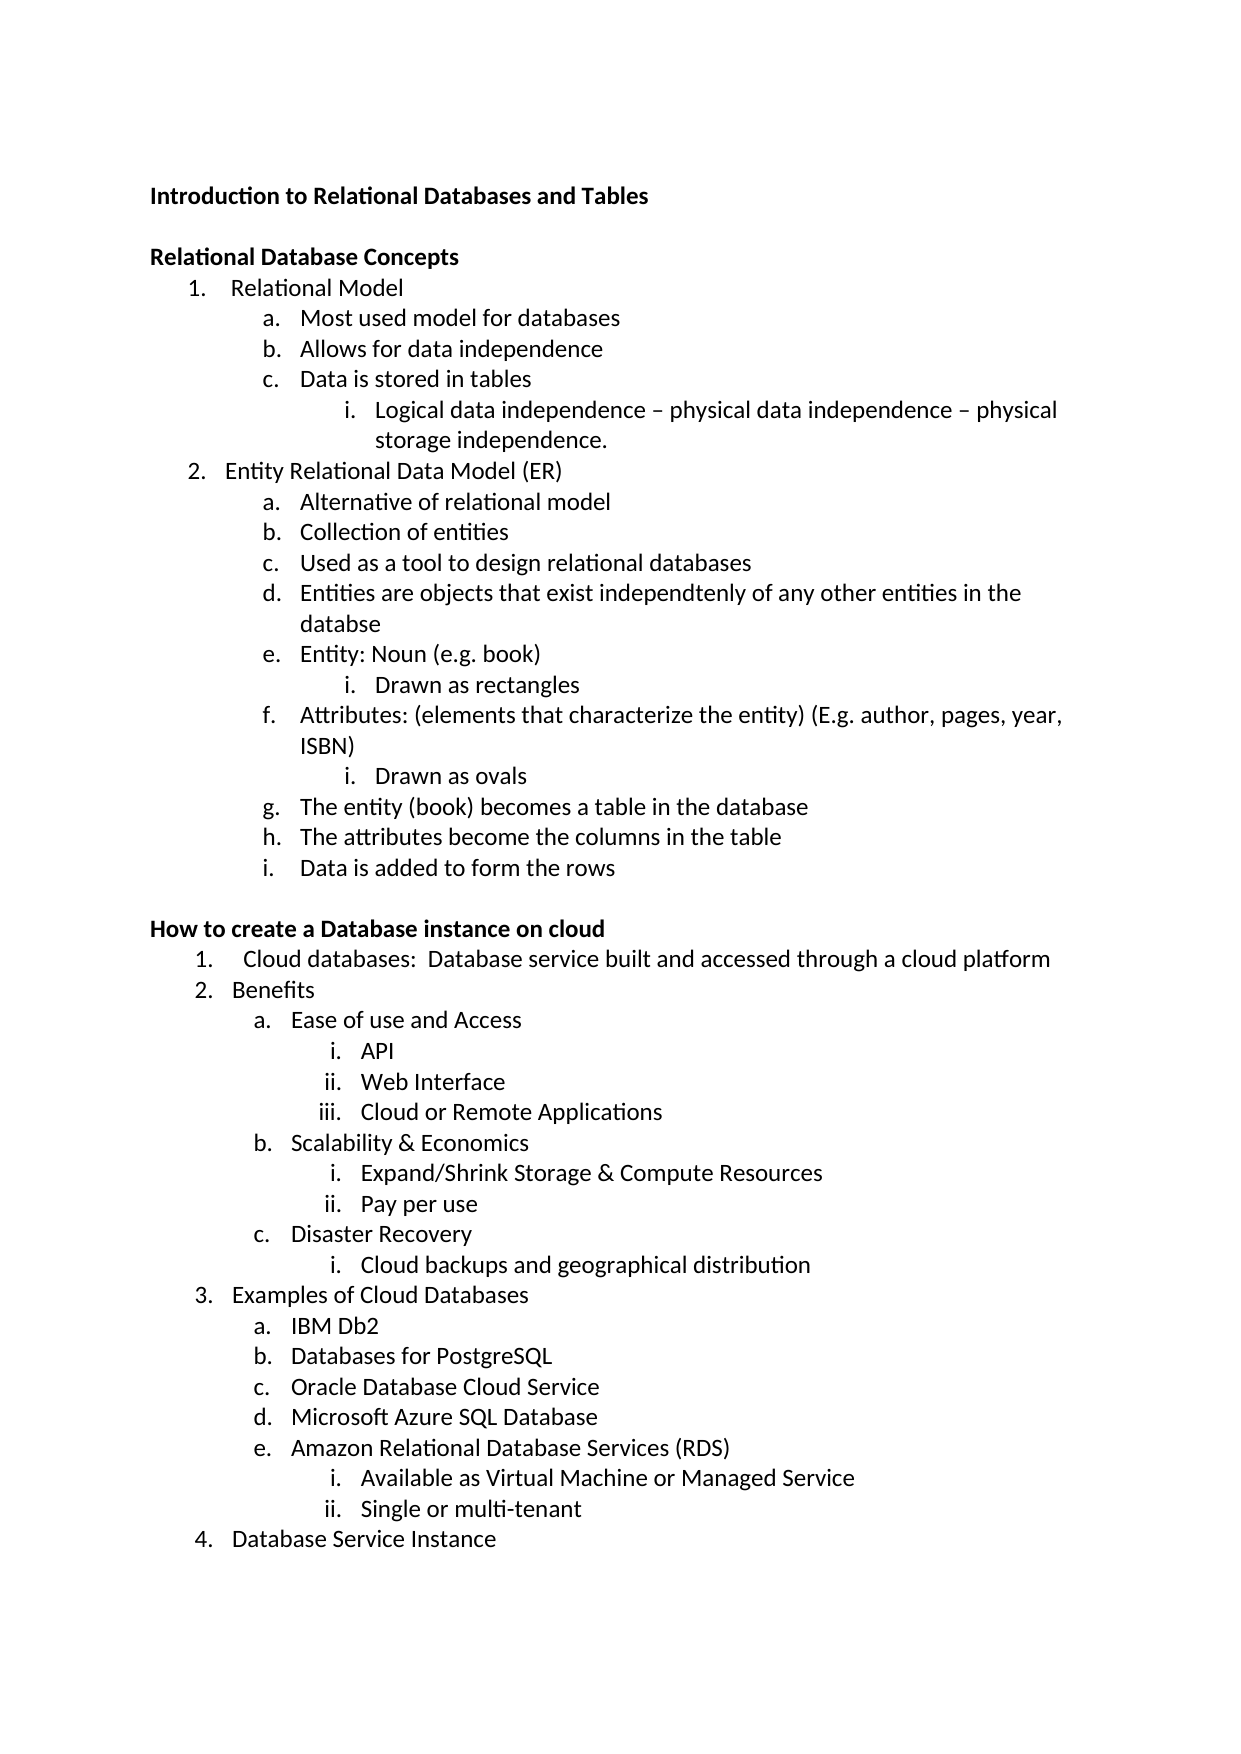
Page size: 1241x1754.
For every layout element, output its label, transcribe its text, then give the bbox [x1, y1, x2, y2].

list Alternative of relational model [262, 486, 1090, 516]
list Databases for PostgreSQL [253, 1340, 1090, 1371]
text Relational Database Concepts [150, 242, 1090, 272]
list Logical data independence – physical data independence – physical storage independence. [356, 394, 1090, 455]
list Attributes: (elements that characterize the entity) (E.g. author, pages, year, ISBN) [262, 699, 1090, 760]
list Available as Virtual Machine or Managed Service [342, 1462, 1090, 1493]
text How to create a Database instance on cloud [150, 913, 1090, 943]
list Pay per use [342, 1188, 1090, 1218]
list Web Interface [342, 1066, 1090, 1096]
list Drawn as rectangles [356, 669, 1090, 699]
list Collection of entities [262, 516, 1090, 547]
list Allows for data independence [262, 333, 1090, 364]
list Benefits [194, 974, 1090, 1004]
list Most used model for databases [262, 303, 1090, 333]
list Cloud databases: Database service built and accessed through a cloud platform [194, 943, 1090, 974]
text Introduction to Relational Databases and Tables [150, 181, 1090, 211]
list Data is added to form the rows [262, 852, 1090, 882]
list Used as a tool to design relational databases [262, 547, 1090, 577]
list The entity (book) becomes a table in the database [262, 791, 1090, 821]
list Cloud or Remote Applications [342, 1096, 1090, 1127]
list Single or multi-tenant [342, 1493, 1090, 1523]
list Relational Model [187, 272, 1090, 303]
list Data is stored in tables [262, 364, 1090, 394]
list Entities are objects that exist independtenly of any other entities in the databse [262, 577, 1090, 638]
list Expand/Shrink Storage & Compute Resources [342, 1157, 1090, 1188]
list Ease of use and Access [253, 1004, 1090, 1035]
list The attributes become the columns in the table [262, 821, 1090, 852]
list Amazon Relational Database Services (RDS) [253, 1432, 1090, 1462]
list Entity Relational Data Model (ER) [187, 455, 1090, 486]
list Cloud backups and geographical distribution [342, 1249, 1090, 1279]
list Scalability & Economics [253, 1127, 1090, 1157]
list IBM Db2 [253, 1310, 1090, 1340]
list Database Service Instance [194, 1523, 1090, 1554]
list API [342, 1035, 1090, 1066]
list Drawn as ovals [356, 760, 1090, 791]
list Oracle Database Cloud Service [253, 1371, 1090, 1401]
list Examples of Cloud Databases [194, 1279, 1090, 1310]
list Entity: Noun (e.g. book) [262, 638, 1090, 669]
list Disaster Recovery [253, 1218, 1090, 1249]
list Microsoft Azure SQL Database [253, 1401, 1090, 1432]
